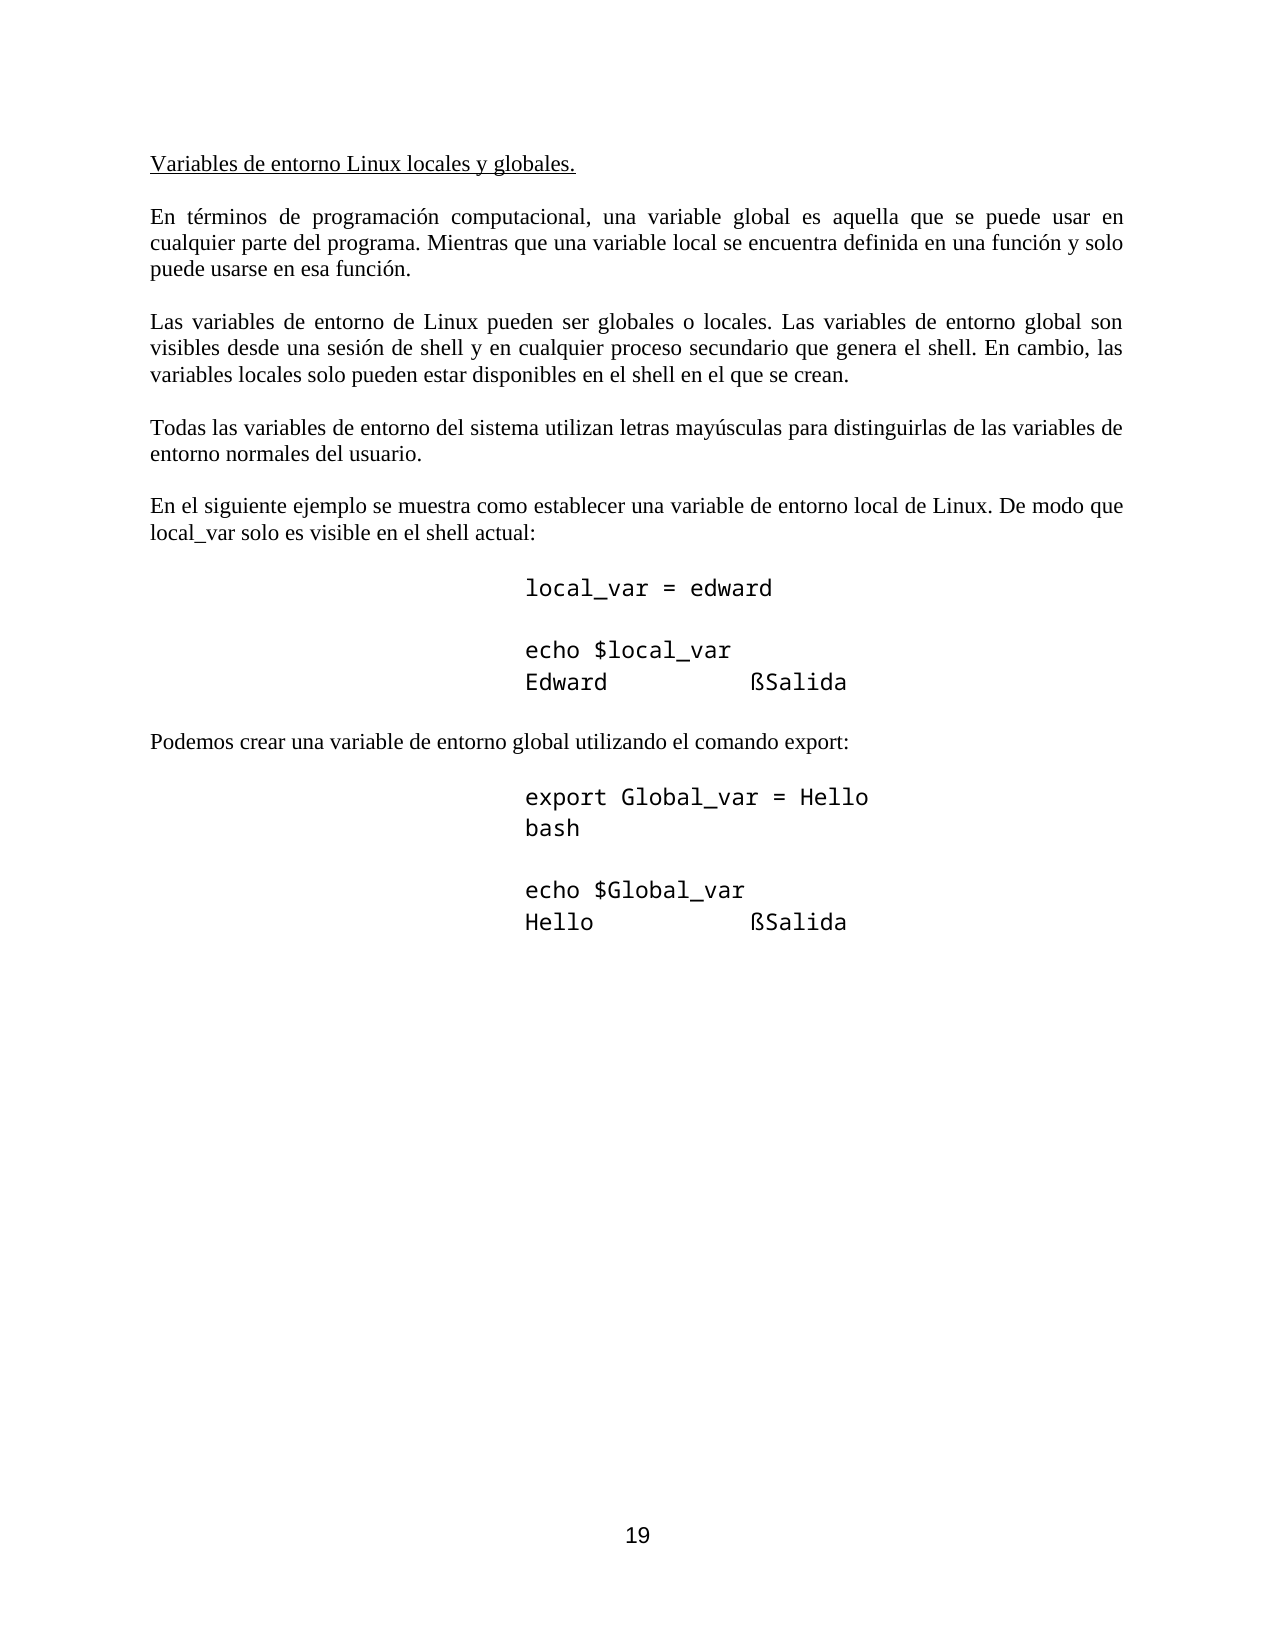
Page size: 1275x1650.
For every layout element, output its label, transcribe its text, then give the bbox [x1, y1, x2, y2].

text Las variables de entorno de Linux pueden ser globales o locales. Las variables de entorno global son visibles desde una sesión de shell y en cualquier proceso secundario que genera el shell. En cambio, las variables locales solo pueden estar disponibles en el shell en el que se crean. [150, 308, 1125, 387]
text Podemos crear una variable de entorno global utilizando el comando export: [150, 728, 1125, 754]
text Todas las variables de entorno del sistema utilizan letras mayúsculas para distinguirlas de las variables de entorno normales del usuario. [150, 413, 1125, 466]
text Edward ßSalida [525, 665, 1125, 697]
text local_var = edward [525, 572, 1125, 603]
text export Global_var = Hello [525, 781, 1125, 812]
text Variables de entorno Linux locales y globales. [150, 150, 1125, 176]
text echo $local_var [525, 634, 1125, 665]
text bash [525, 812, 1125, 843]
text En el siguiente ejemplo se muestra como establecer una variable de entorno local de Linux. De modo que local_var solo es visible en el shell actual: [150, 493, 1125, 545]
text echo $Global_var [525, 874, 1125, 906]
text En términos de programación computacional, una variable global es aquella que se puede usar en cualquier parte del programa. Mientras que una variable local se encuentra definida en una función y solo puede usarse en esa función. [150, 203, 1125, 282]
text Hello ßSalida [525, 906, 1125, 937]
